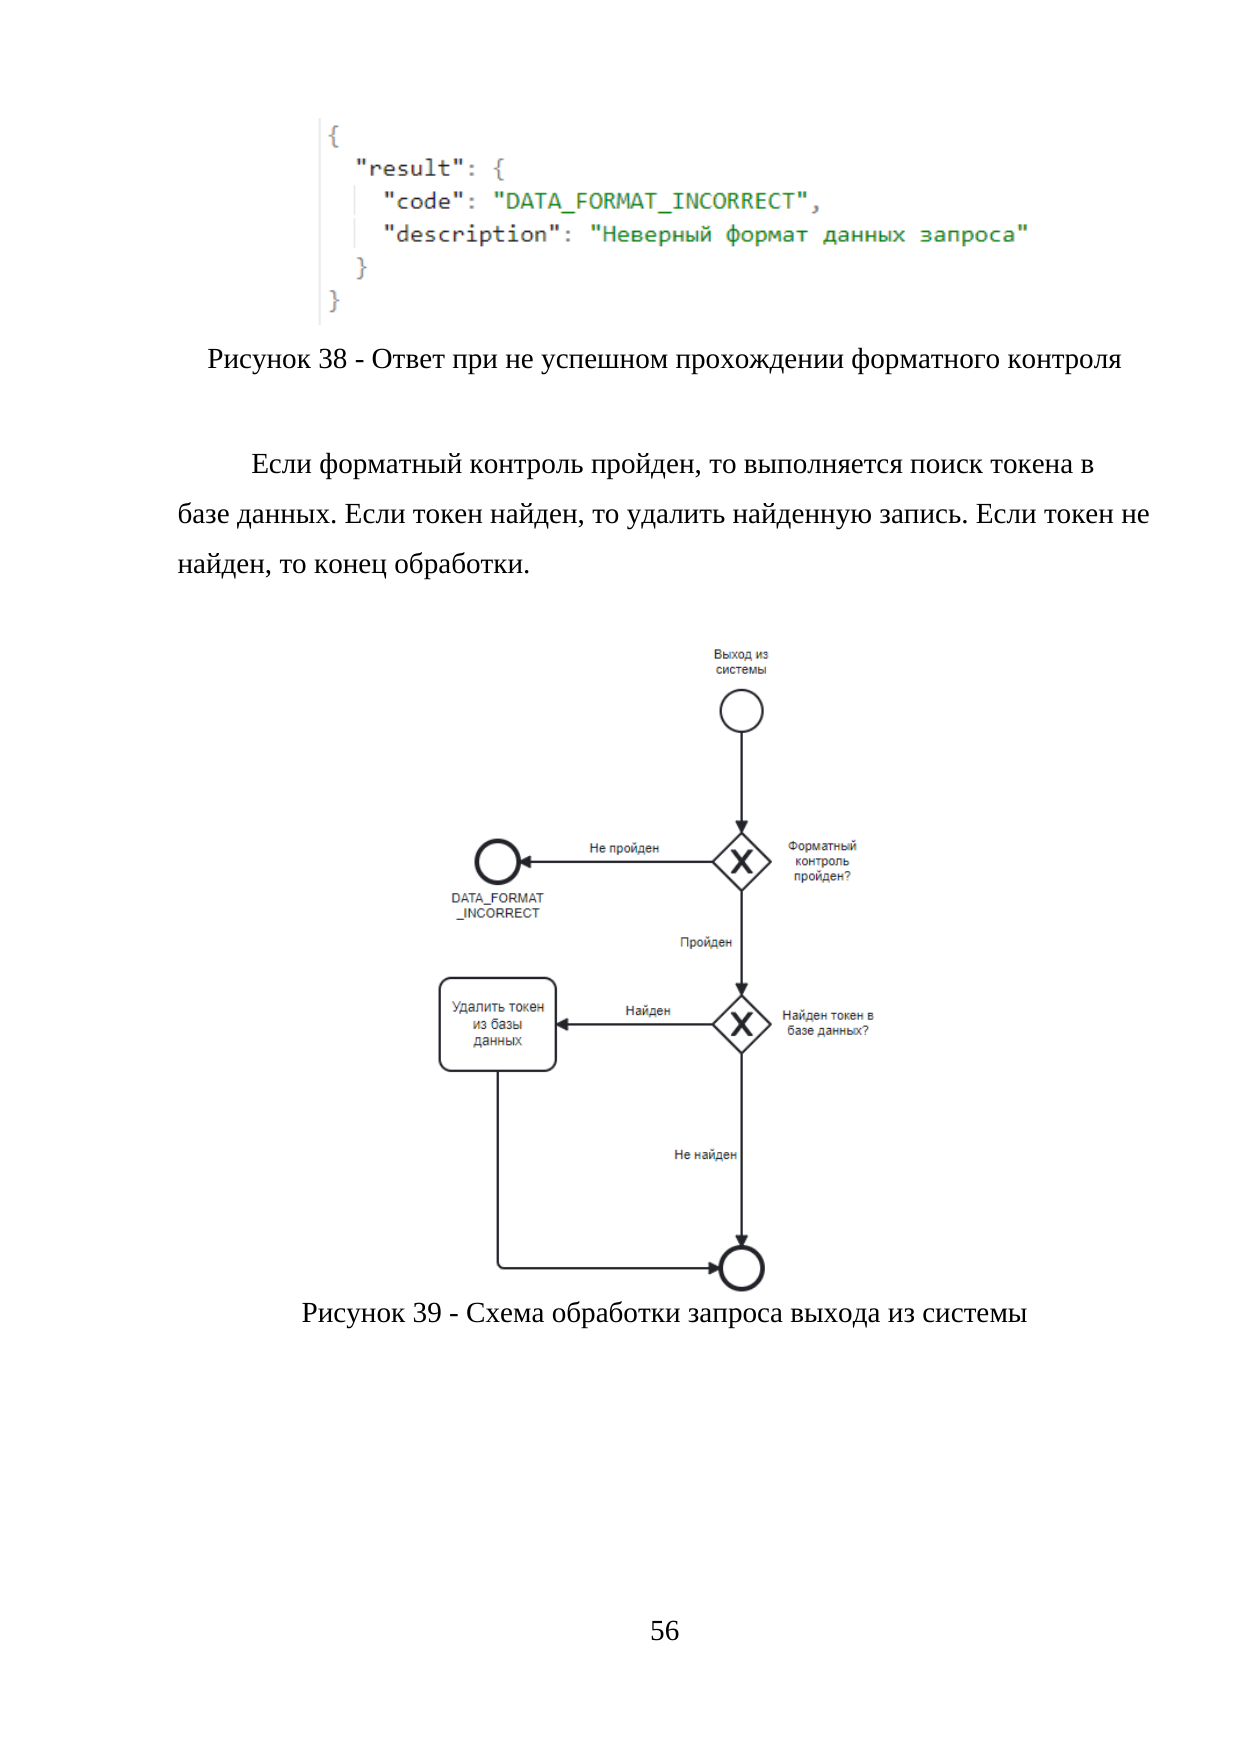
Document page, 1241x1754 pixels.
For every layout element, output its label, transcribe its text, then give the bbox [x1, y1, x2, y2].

text Рисунок 39 - Схема обработки запроса выхода из системы [177, 1295, 1152, 1328]
text Рисунок 38 - Ответ при не успешном прохождении форматного контроля [177, 341, 1152, 375]
picture [434, 647, 895, 1295]
picture [318, 118, 1085, 325]
text Если форматный контроль пройден, то выполняется поиск токена в базе данных. Если токен найден, то удалить найденную запись. Если токен не найден, то конец обработки. [177, 446, 1152, 580]
